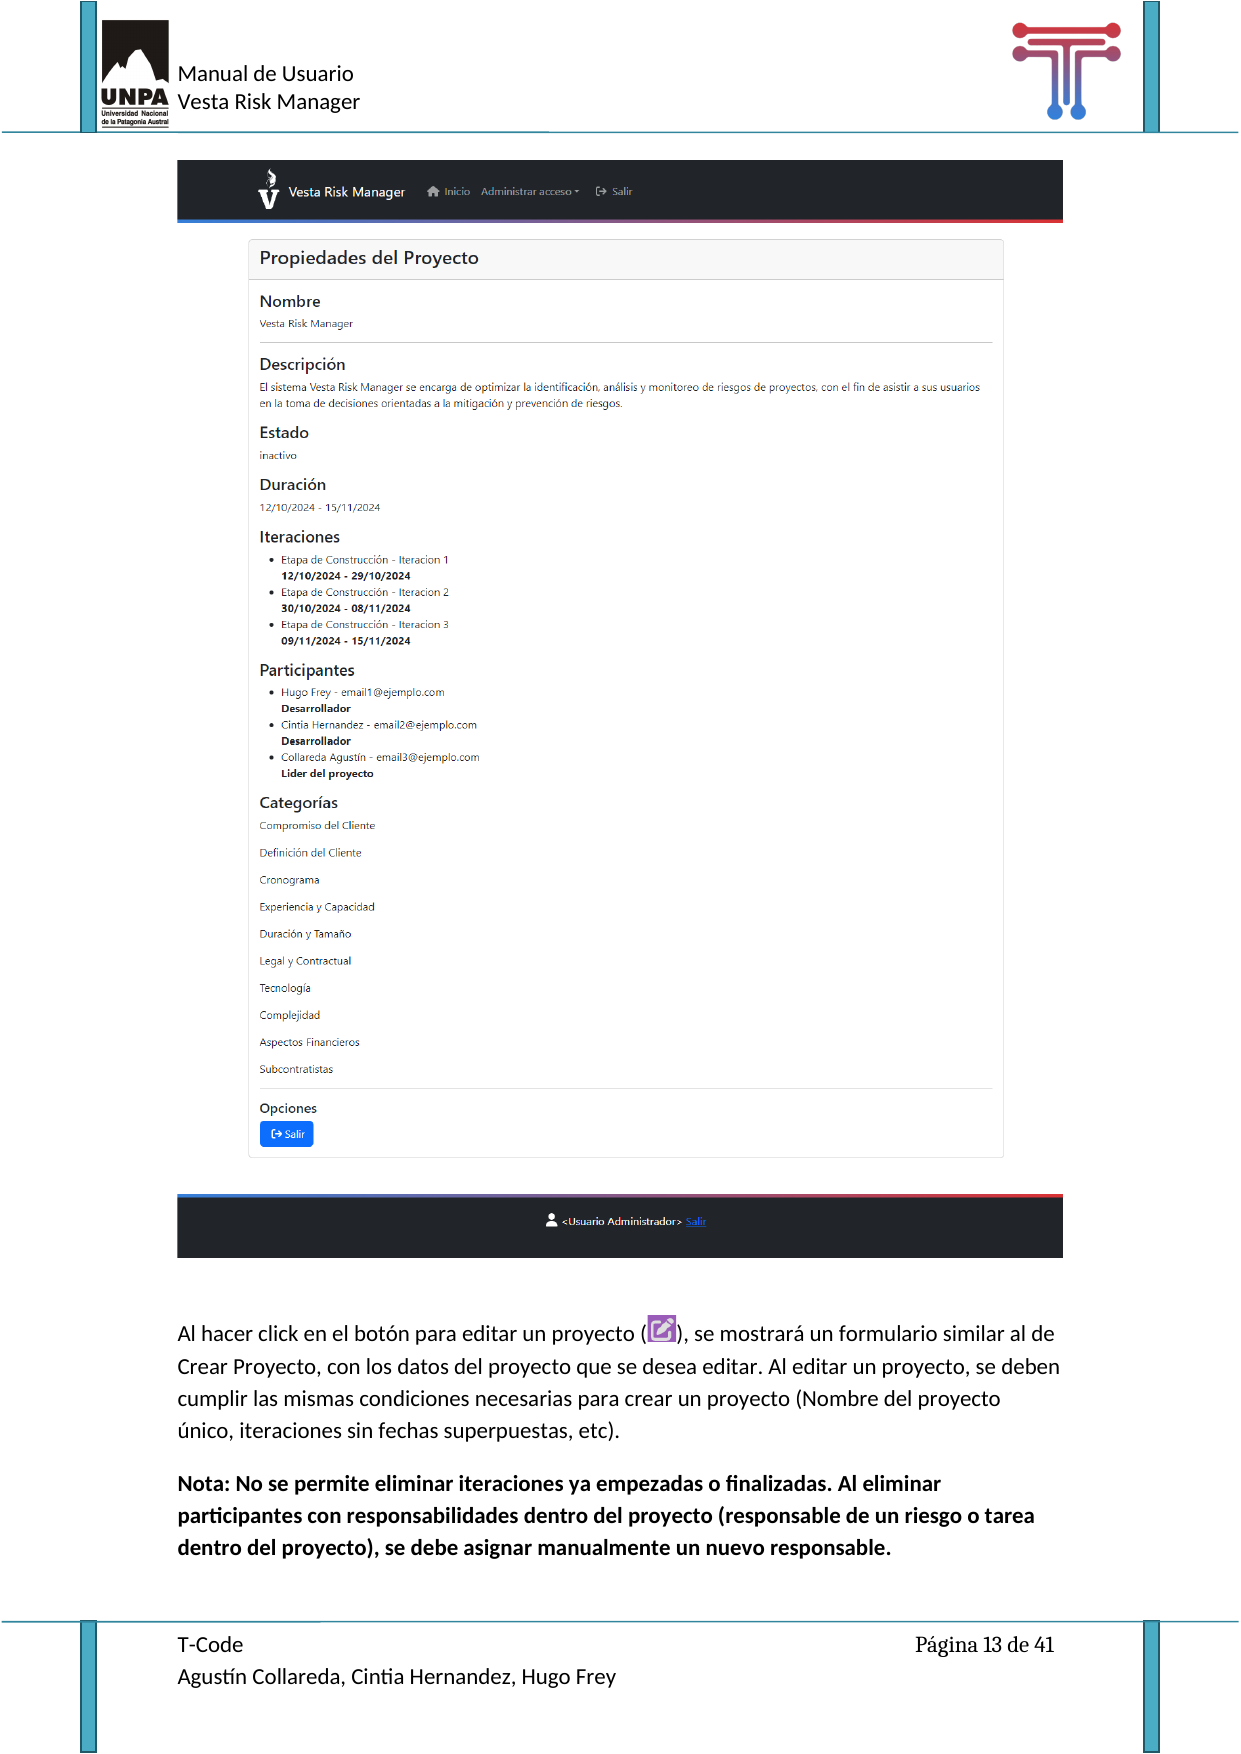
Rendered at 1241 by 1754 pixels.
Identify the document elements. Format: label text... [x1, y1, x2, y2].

picture [647, 1315, 677, 1342]
picture [1012, 19, 1122, 122]
picture [100, 18, 170, 129]
text Nota: No se permite eliminar iteraciones ya empezadas o finalizadas. Al eliminar participantes con responsabilidades dentro del proyecto (responsable de un riesgo o tarea dentro del proyecto), se debe asignar manualmente un nuevo responsable. [177, 1469, 1063, 1562]
picture [177, 160, 1063, 1258]
text Al hacer click en el botón para editar un proyecto (), se mostrará un formulario similar al de Crear Proyecto, con los datos del proyecto que se desea editar. Al editar un proyecto, se deben cumplir las mismas condiciones necesarias para crear un proyecto (Nombre del proyecto único, iteraciones sin fechas superpuestas, etc). [177, 1283, 1063, 1444]
